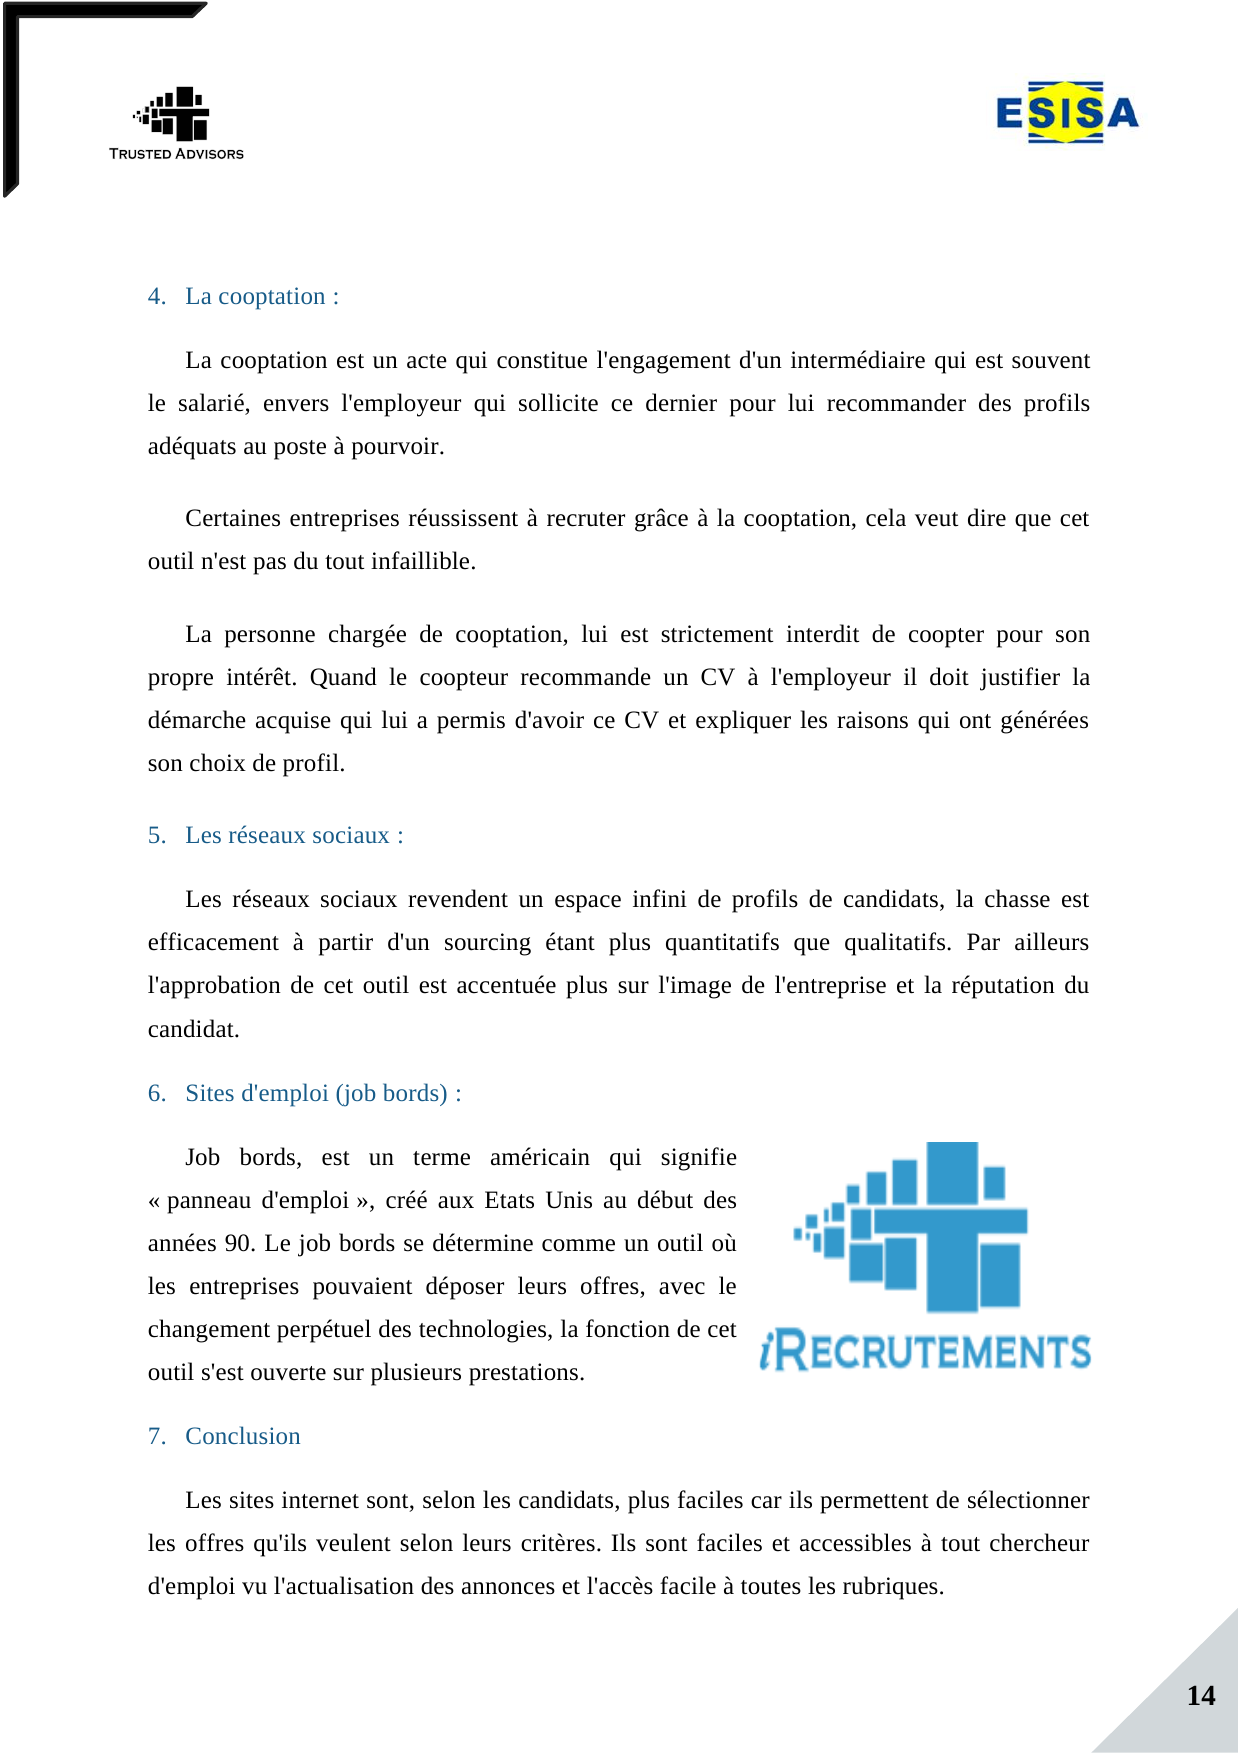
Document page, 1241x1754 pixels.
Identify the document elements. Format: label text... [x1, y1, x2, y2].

picture [985, 73, 1149, 151]
picture [95, 73, 258, 163]
list La cooptation : [148, 281, 1092, 309]
list Les réseaux sociaux : [148, 820, 1092, 849]
text Les sites internet sont, selon les candidats, plus faciles car ils permettent de sélectionner les offres qu'ils veulent selon leurs critères. Ils sont faciles et accessibles à tout chercheur d'emploi vu l'actualisation des annonces et l'accès facile à toutes les rubriques. [148, 1485, 1092, 1600]
text La personne chargée de cooptation, lui est strictement interdit de coopter pour son propre intérêt. Quand le coopteur recommande un CV à l'employeur il doit justifier la démarche acquise qui lui a permis d'avoir ce CV et expliquer les raisons qui ont générées son choix de profil. [148, 619, 1092, 777]
list Sites d'emploi (job bords) : [148, 1078, 1092, 1106]
text La cooptation est un acte qui constitue l'engagement d'un intermédiaire qui est souvent le salarié, envers l'employeur qui sollicite ce dernier pour lui recommander des profils adéquats au poste à pourvoir. [148, 345, 1092, 460]
picture [757, 1142, 1093, 1378]
list Conclusion [148, 1421, 1092, 1450]
text Certaines entreprises réussissent à recruter grâce à la cooptation, cela veut dire que cet outil n'est pas du tout infaillible. [148, 503, 1092, 575]
text Les réseaux sociaux revendent un espace infini de profils de candidats, la chasse est efficacement à partir d'un sourcing étant plus quantitatifs que qualitatifs. Par ailleurs l'approbation de cet outil est accentuée plus sur l'image de l'entreprise et la réputation du candidat. [148, 884, 1092, 1042]
